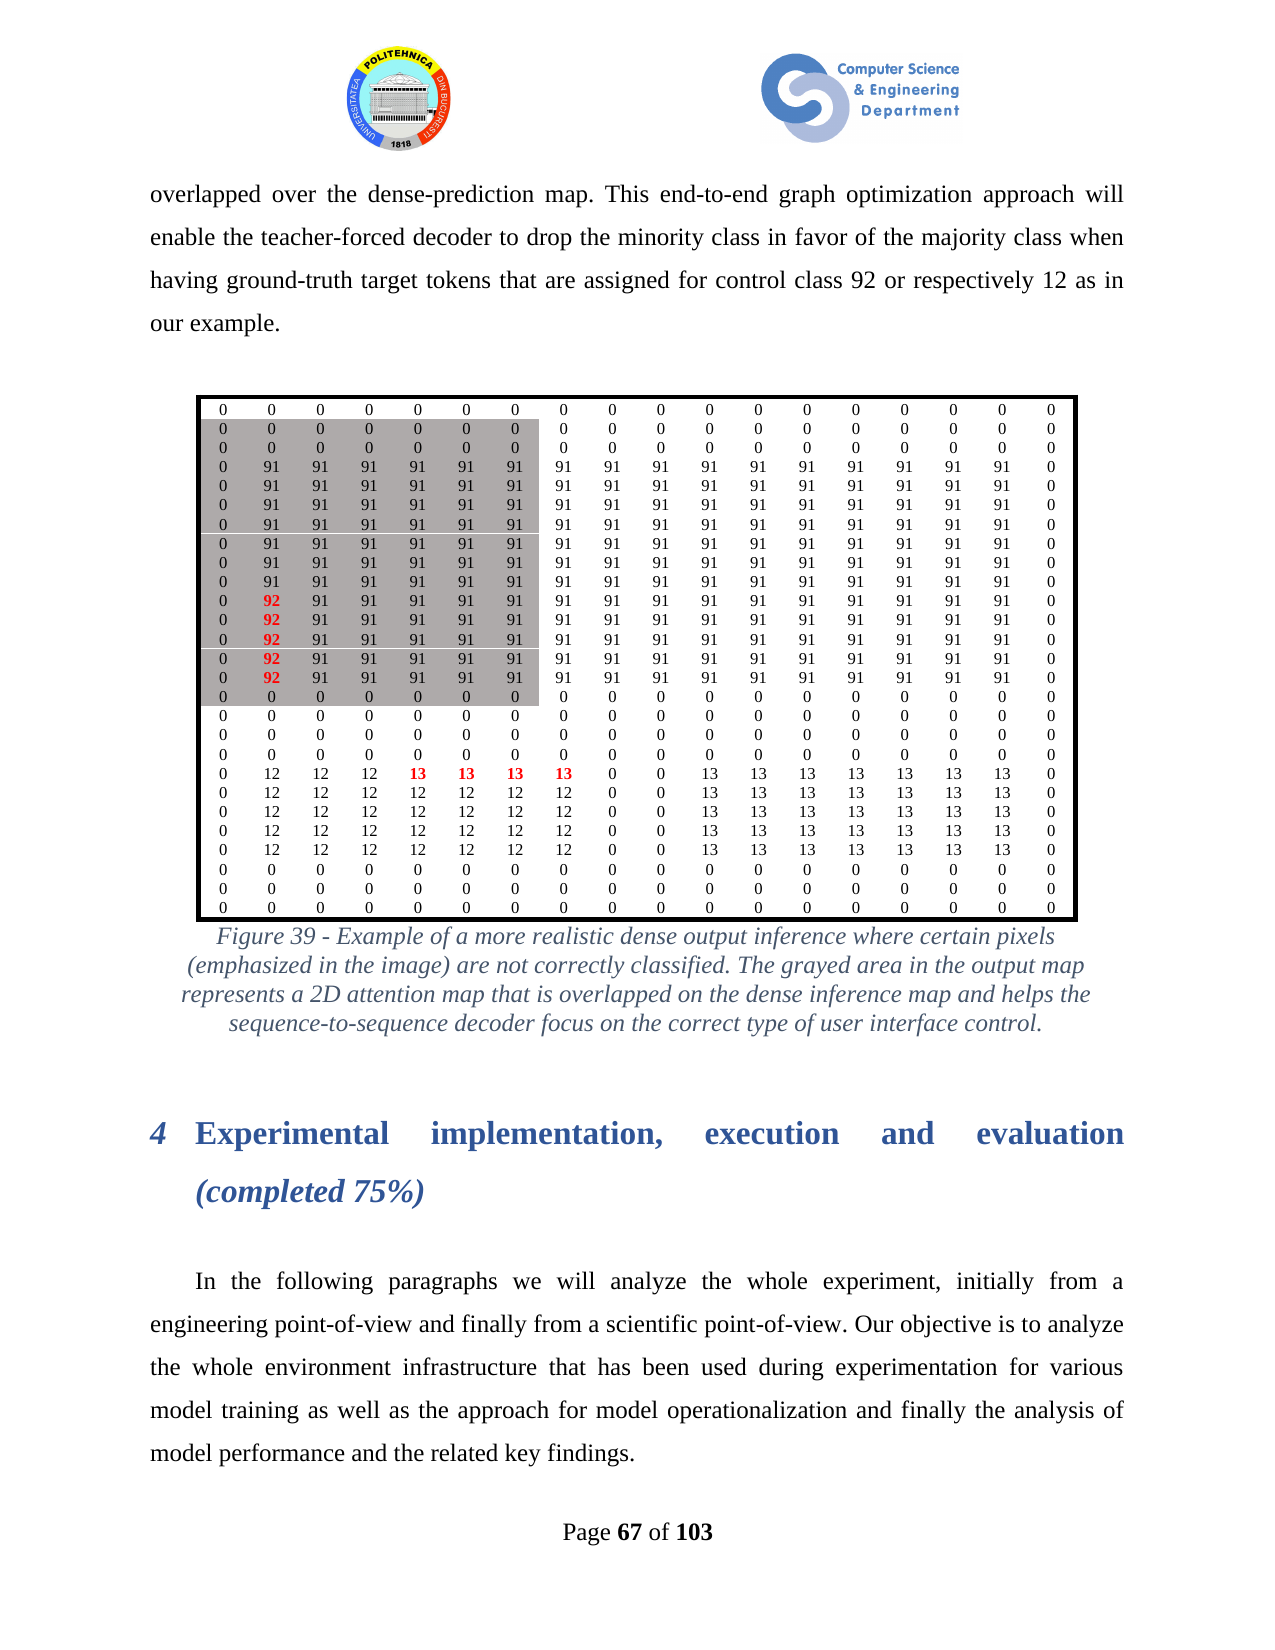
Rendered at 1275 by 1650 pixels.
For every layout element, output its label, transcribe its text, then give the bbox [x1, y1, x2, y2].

picture [346, 46, 451, 151]
picture [760, 53, 963, 144]
text In the following paragraphs we will analyze the whole experiment, initially from a engineering point-of-view and finally from a scientific point-of-view. Our objective is to analyze the whole environment infrastructure that has been used during experimentation for various model training as well as the approach for model operationalization and finally the analysis of model performance and the related key findings. [150, 1266, 1125, 1467]
subtitle Experimental implementation, execution and evaluation (completed 75%) [150, 1113, 1125, 1209]
